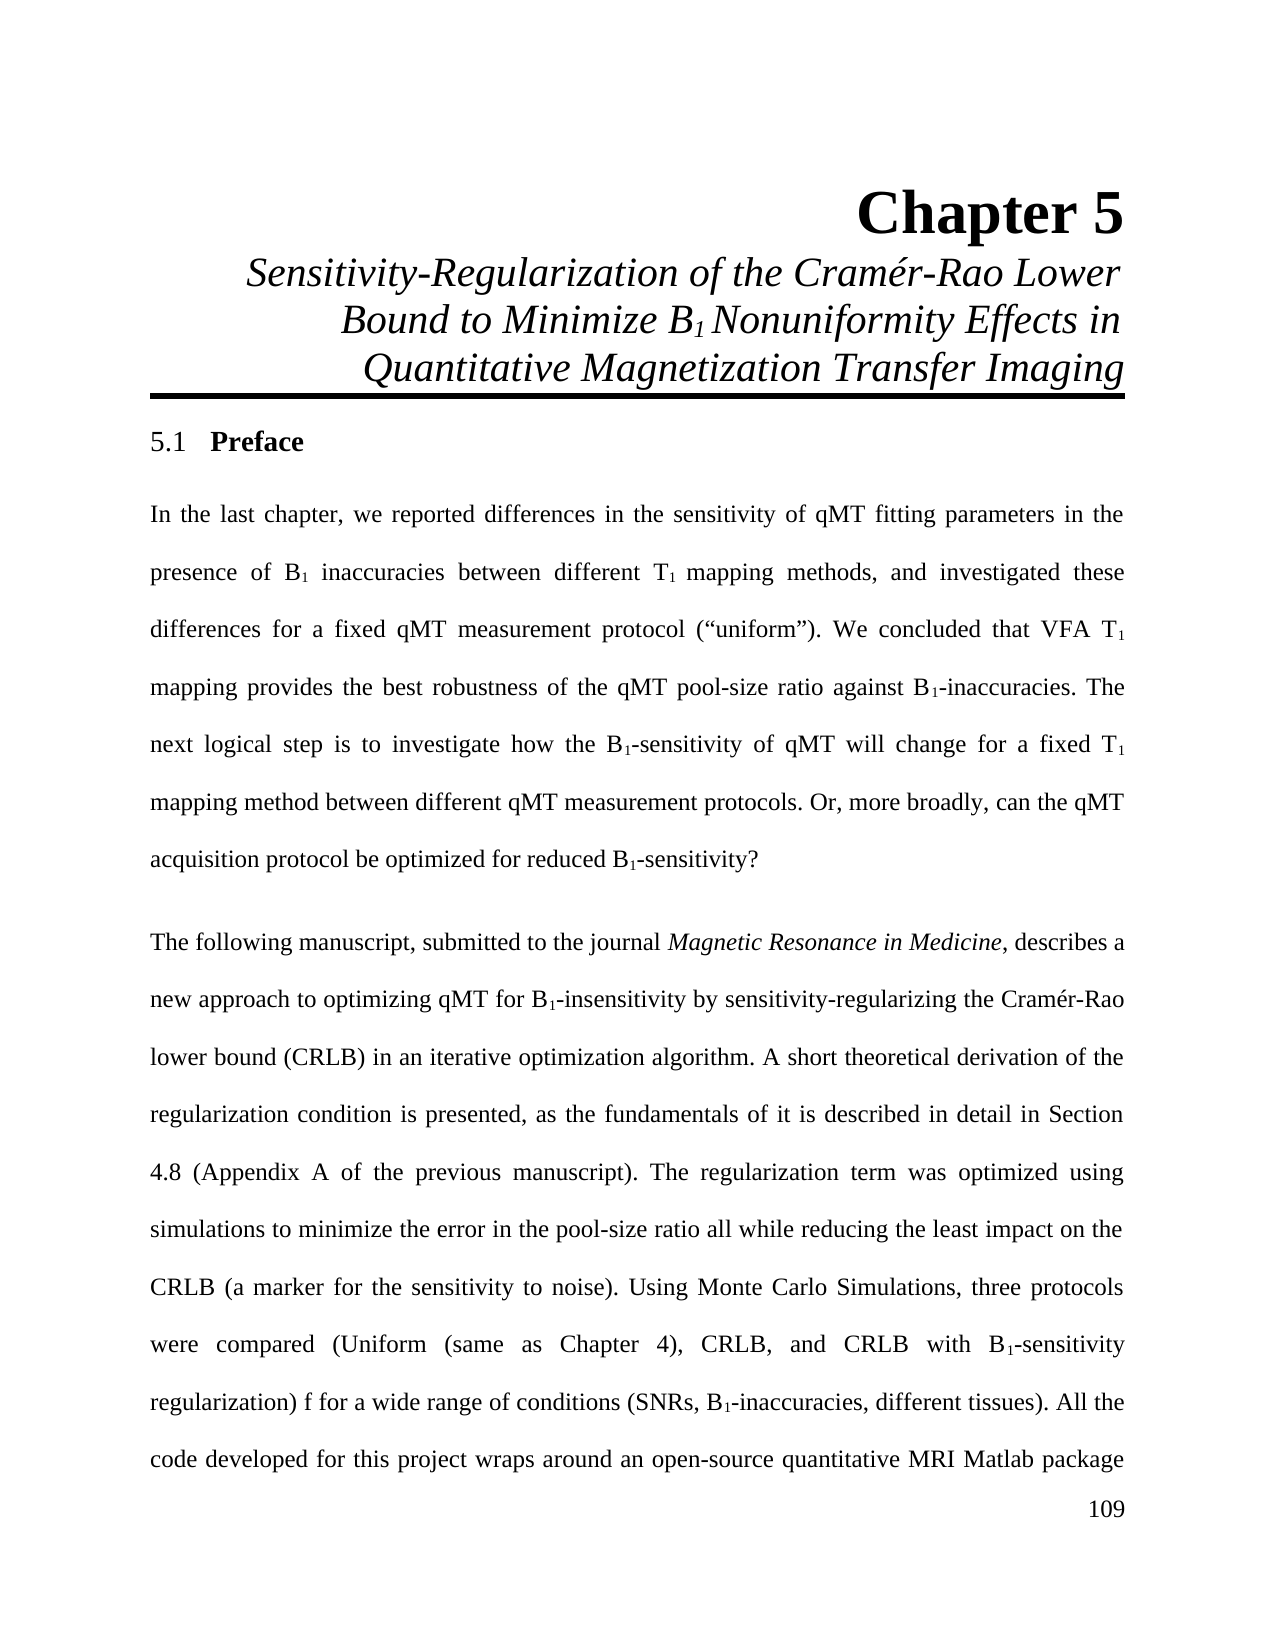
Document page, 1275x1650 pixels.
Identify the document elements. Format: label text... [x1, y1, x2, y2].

subtitle Sensitivity-Regularization of the Cramér-Rao Lower Bound to Minimize B1 Nonuniformity Effects in Quantitative Magnetization Transfer Imaging [150, 175, 1125, 393]
text In the last chapter, we reported differences in the sensitivity of qMT fitting parameters in the presence of B1 inaccuracies between different T1 mapping methods, and investigated these differences for a fixed qMT measurement protocol (“uniform”). We concluded that VFA T1 mapping provides the best robustness of the qMT pool-size ratio against B1-inaccuracies. The next logical step is to investigate how the B1-sensitivity of qMT will change for a fixed T1 mapping method between different qMT measurement protocols. Or, more broadly, can the qMT acquisition protocol be optimized for reduced B1-sensitivity? [150, 499, 1125, 873]
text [150, 927, 1125, 1473]
subtitle Preface [150, 424, 1125, 458]
